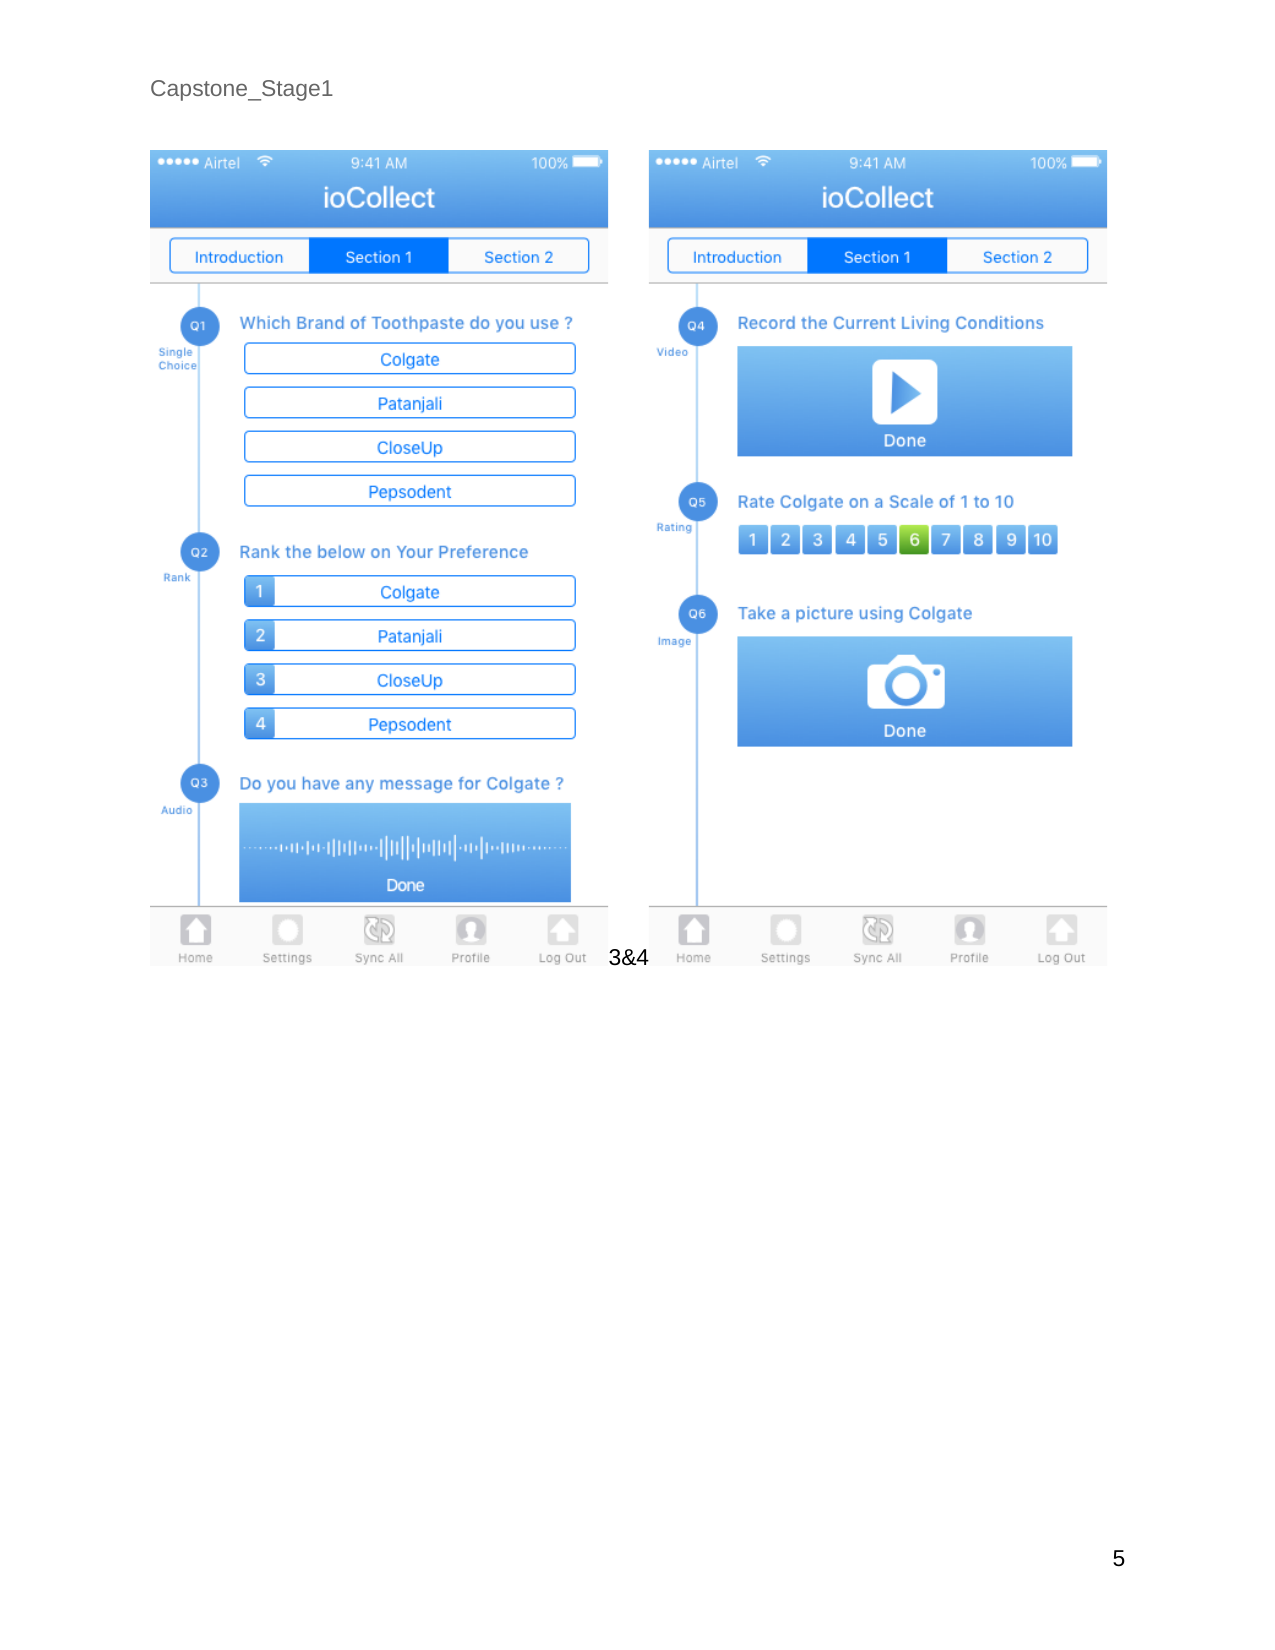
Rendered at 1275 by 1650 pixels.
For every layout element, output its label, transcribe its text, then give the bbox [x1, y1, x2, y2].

picture [648, 150, 1108, 966]
picture [150, 150, 609, 966]
